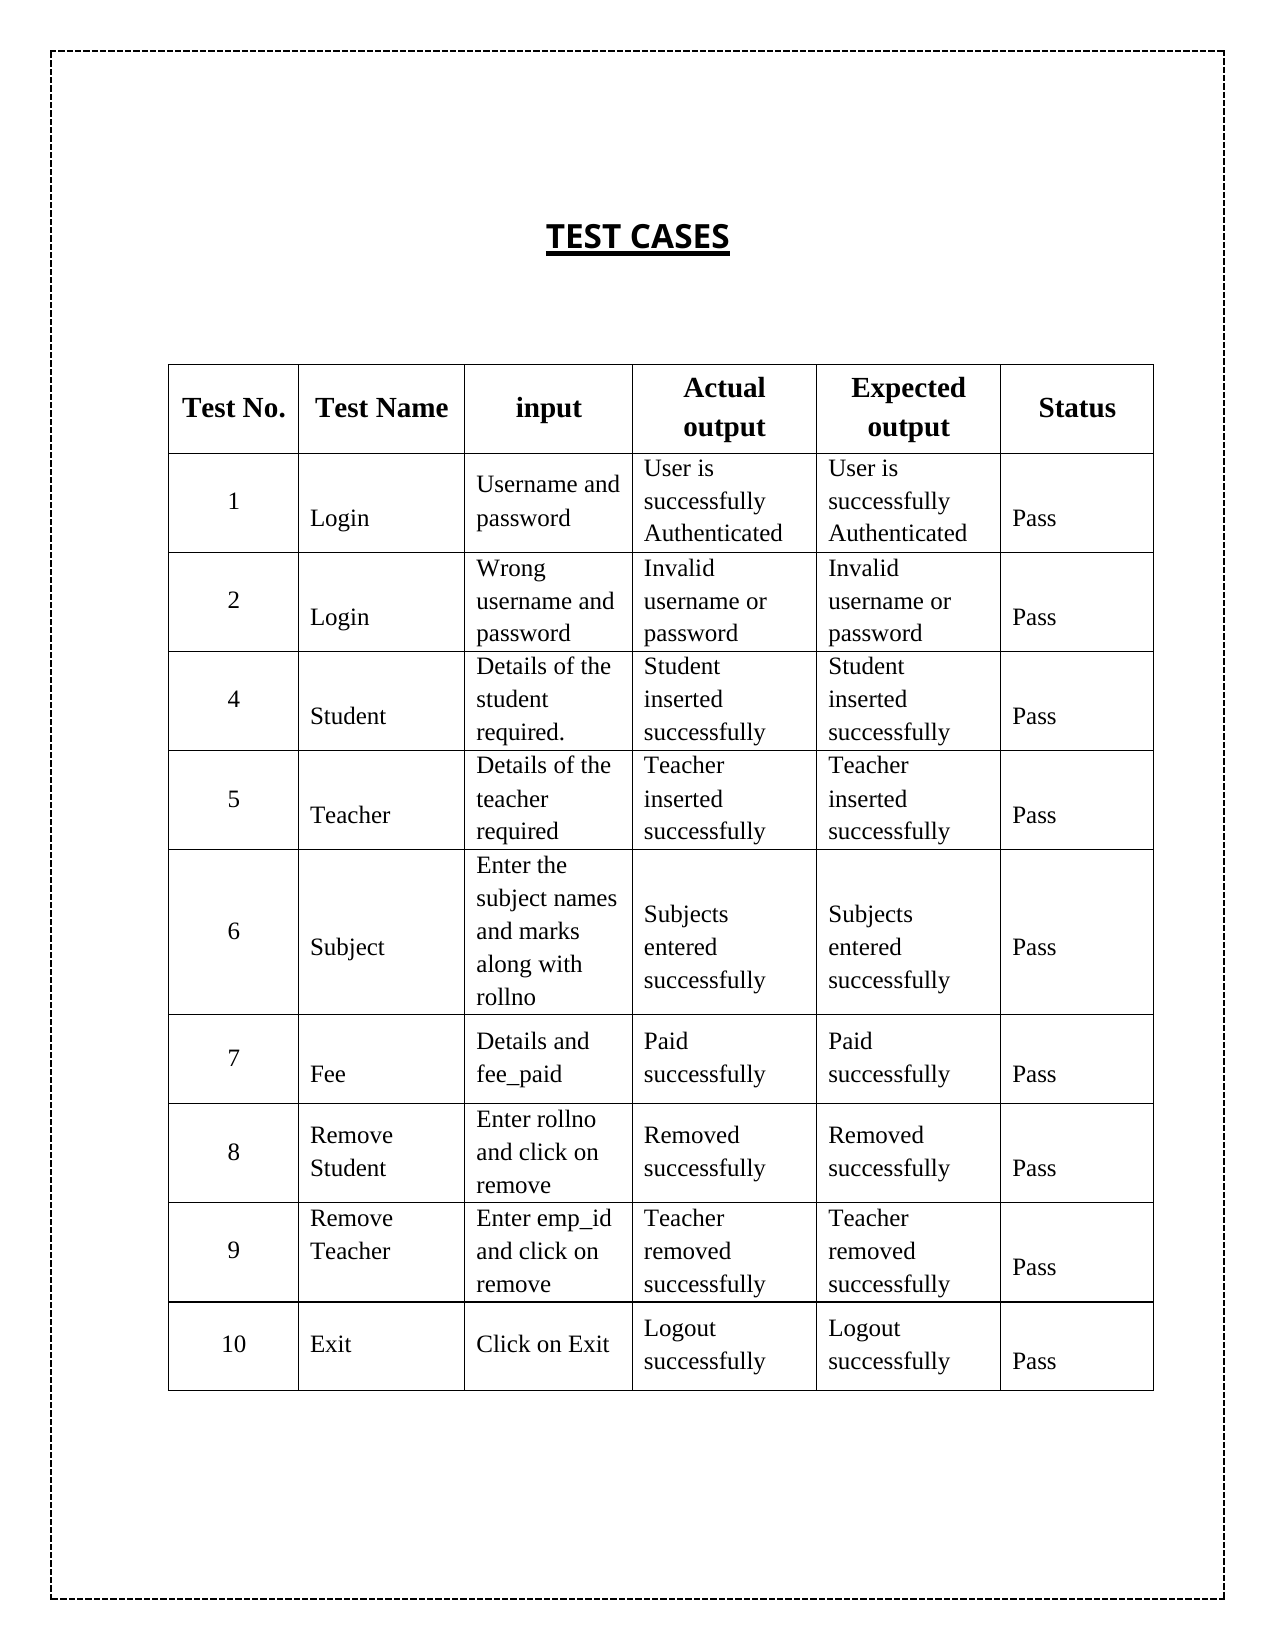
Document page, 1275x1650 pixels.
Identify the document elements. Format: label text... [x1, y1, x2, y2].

table_cell Details of the teacher required [465, 751, 632, 849]
table_cell Teacher removed successfully [817, 1203, 1000, 1301]
table_cell 2 [169, 553, 298, 651]
table_cell Fee [299, 1015, 464, 1103]
table_cell 6 [169, 850, 298, 1014]
table_cell Pass [1001, 1104, 1153, 1202]
table_cell 10 [169, 1303, 298, 1390]
table_cell Username and password [465, 454, 632, 552]
table_cell Enter the subject names and marks along with rollno [465, 850, 632, 1014]
text TEST CASES [150, 212, 1125, 258]
table_header Test Name [299, 365, 464, 453]
table_cell Login [299, 454, 464, 552]
table_cell Teacher [299, 751, 464, 849]
table_cell Pass [1001, 1303, 1153, 1390]
table_cell Subjects entered successfully [633, 850, 816, 1014]
table_cell Teacher inserted successfully [817, 751, 1000, 849]
table_cell Student inserted successfully [817, 652, 1000, 750]
table_cell 8 [169, 1104, 298, 1202]
table_cell Enter rollno and click on remove [465, 1104, 632, 1202]
table_cell Remove Student [299, 1104, 464, 1202]
table_cell Removed successfully [817, 1104, 1000, 1202]
table_cell Remove Teacher [299, 1203, 464, 1301]
table_cell 9 [169, 1203, 298, 1301]
table_cell Pass [1001, 553, 1153, 651]
table_cell Click on Exit [465, 1303, 632, 1390]
table_header Status [1001, 365, 1153, 453]
table_header Test No. [169, 365, 298, 453]
table_cell 4 [169, 652, 298, 750]
table_cell Student inserted successfully [633, 652, 816, 750]
table_header Actual output [633, 365, 816, 453]
table_cell Teacher removed successfully [633, 1203, 816, 1301]
table_cell Pass [1001, 850, 1153, 1014]
table_cell Student [299, 652, 464, 750]
table_cell Subject [299, 850, 464, 1014]
table_cell Pass [1001, 1203, 1153, 1301]
table_cell Details of the student required. [465, 652, 632, 750]
table_cell Logout successfully [633, 1303, 816, 1390]
table_cell Wrong username and password [465, 553, 632, 651]
table_cell Logout successfully [817, 1303, 1000, 1390]
table_cell Details and fee_paid [465, 1015, 632, 1103]
table_cell Invalid username or password [633, 553, 816, 651]
table_cell Invalid username or password [817, 553, 1000, 651]
table_cell 1 [169, 454, 298, 552]
table_cell Pass [1001, 1015, 1153, 1103]
table_cell Enter emp_id and click on remove [465, 1203, 632, 1301]
table_cell Paid successfully [817, 1015, 1000, 1103]
table_cell Subjects entered successfully [817, 850, 1000, 1014]
table_cell User is successfully Authenticated [817, 454, 1000, 552]
table_cell Pass [1001, 751, 1153, 849]
table_header Expected output [817, 365, 1000, 453]
table_cell Pass [1001, 652, 1153, 750]
table_cell Pass [1001, 454, 1153, 552]
table_cell Teacher inserted successfully [633, 751, 816, 849]
table_cell User is successfully Authenticated [633, 454, 816, 552]
table_cell Login [299, 553, 464, 651]
table_cell 5 [169, 751, 298, 849]
table_header input [465, 365, 632, 453]
table_cell Removed successfully [633, 1104, 816, 1202]
table_cell 7 [169, 1015, 298, 1103]
table_cell Paid successfully [633, 1015, 816, 1103]
table_cell Exit [299, 1303, 464, 1390]
